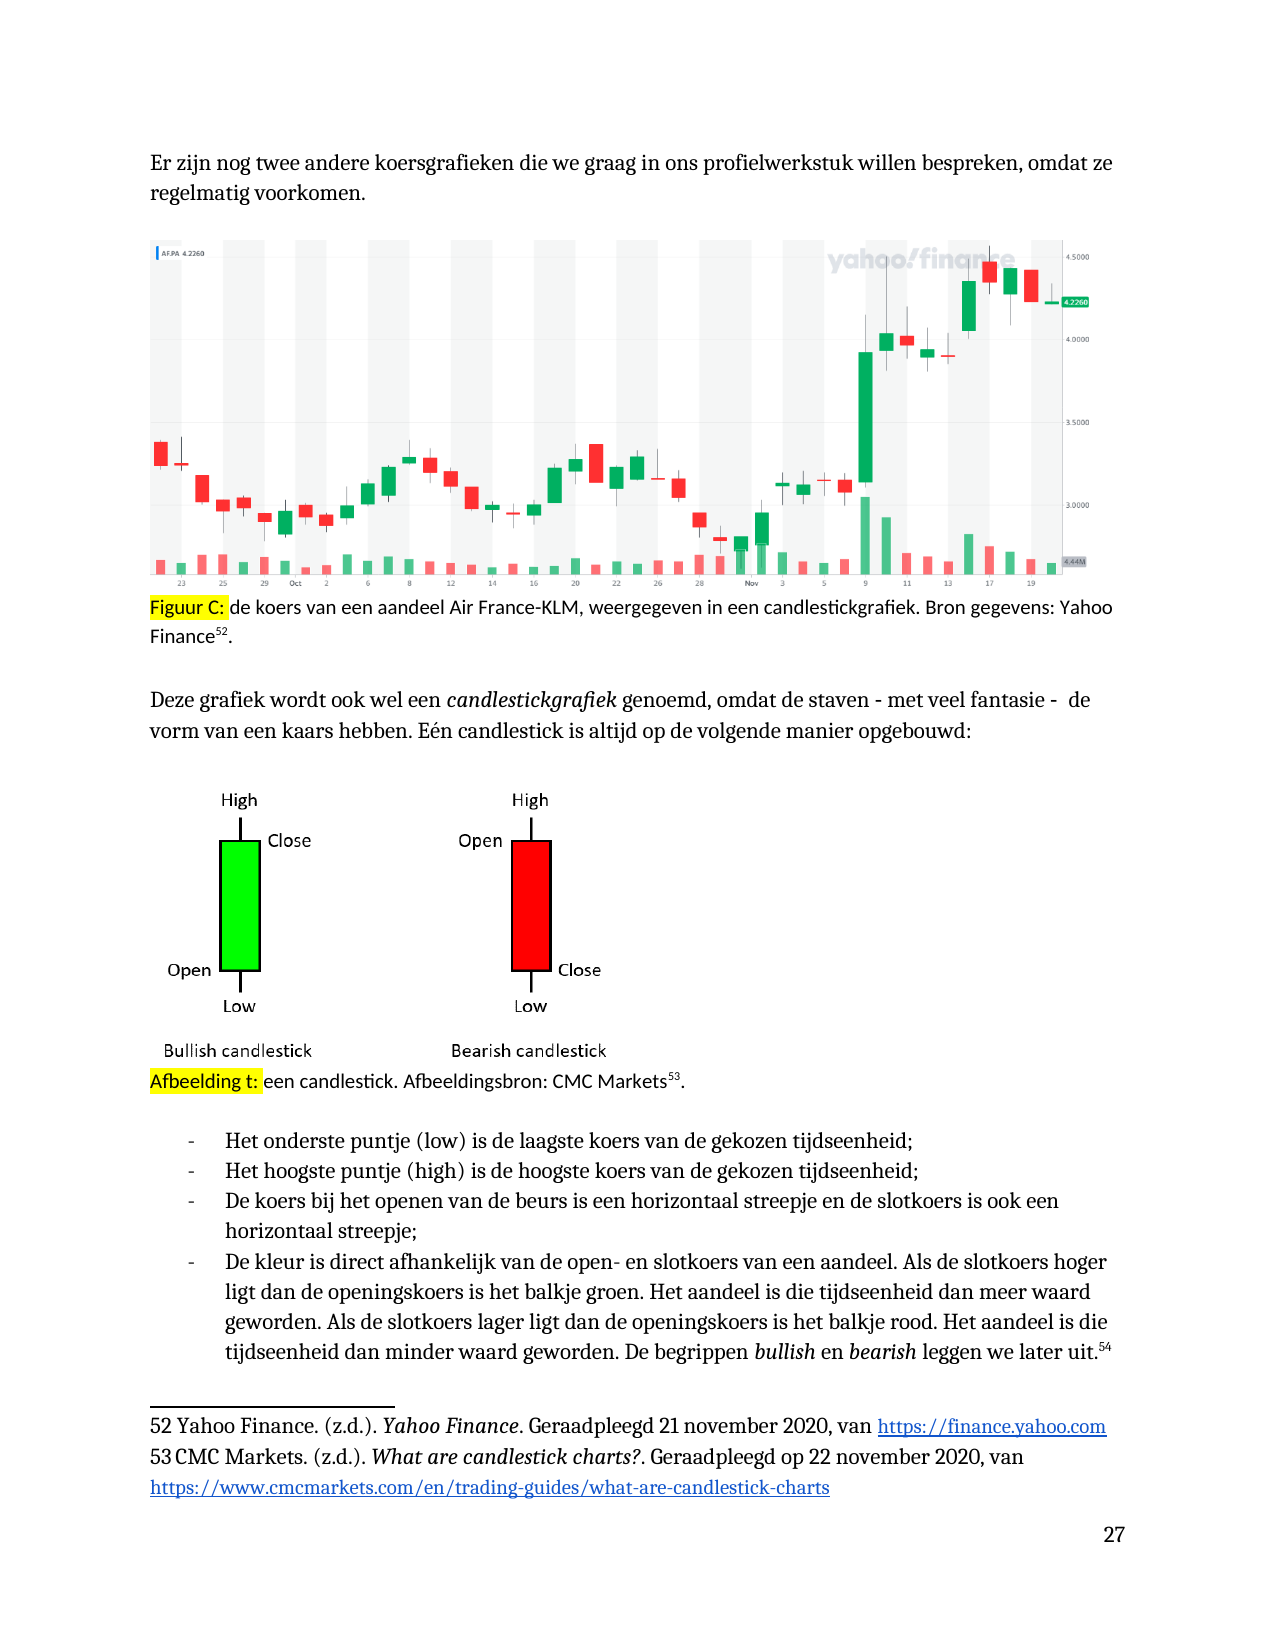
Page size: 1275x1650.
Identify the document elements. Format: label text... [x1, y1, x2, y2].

text Er zijn nog twee andere koersgrafieken die we graag in ons profielwerkstuk willen bespreken, omdat ze regelmatig voorkomen. [150, 150, 1125, 207]
text Deze grafiek wordt ook wel een candlestickgrafiek genoemd, omdat de staven - met veel fantasie - de vorm van een kaars hebben. Eén candlestick is altijd op de volgende manier opgebouwd: [150, 683, 1125, 744]
list De koers bij het openen van de beurs is een horizontaal streepje en de slotkoers is ook een horizontaal streepje; [187, 1188, 1125, 1245]
list Het onderste puntje (low) is de laagste koers van de gekozen tijdseenheid; [187, 1128, 1125, 1154]
picture [155, 778, 615, 1065]
text Afbeelding t: een candlestick. Afbeeldingsbron: CMC Markets. [263, 1068, 1125, 1094]
text Figuur C: de koers van een aandeel Air France-KLM, weergegeven in een candlestickgrafiek. Bron gegevens: Yahoo Finance. [150, 594, 1125, 649]
list De kleur is direct afhankelijk van de open- en slotkoers van een aandeel. Als de slotkoers hoger ligt dan de openingskoers is het balkje groen. Het aandeel is die tijdseenheid dan meer waard geworden. Als de slotkoers lager ligt dan de openingskoers is het balkje rood. Het aandeel is die tijdseenheid dan minder waard geworden. De begrippen bullish en bearish leggen we later uit. [187, 1248, 1125, 1366]
list Het hoogste puntje (high) is de hoogste koers van de gekozen tijdseenheid; [187, 1158, 1125, 1184]
picture [150, 240, 1089, 591]
